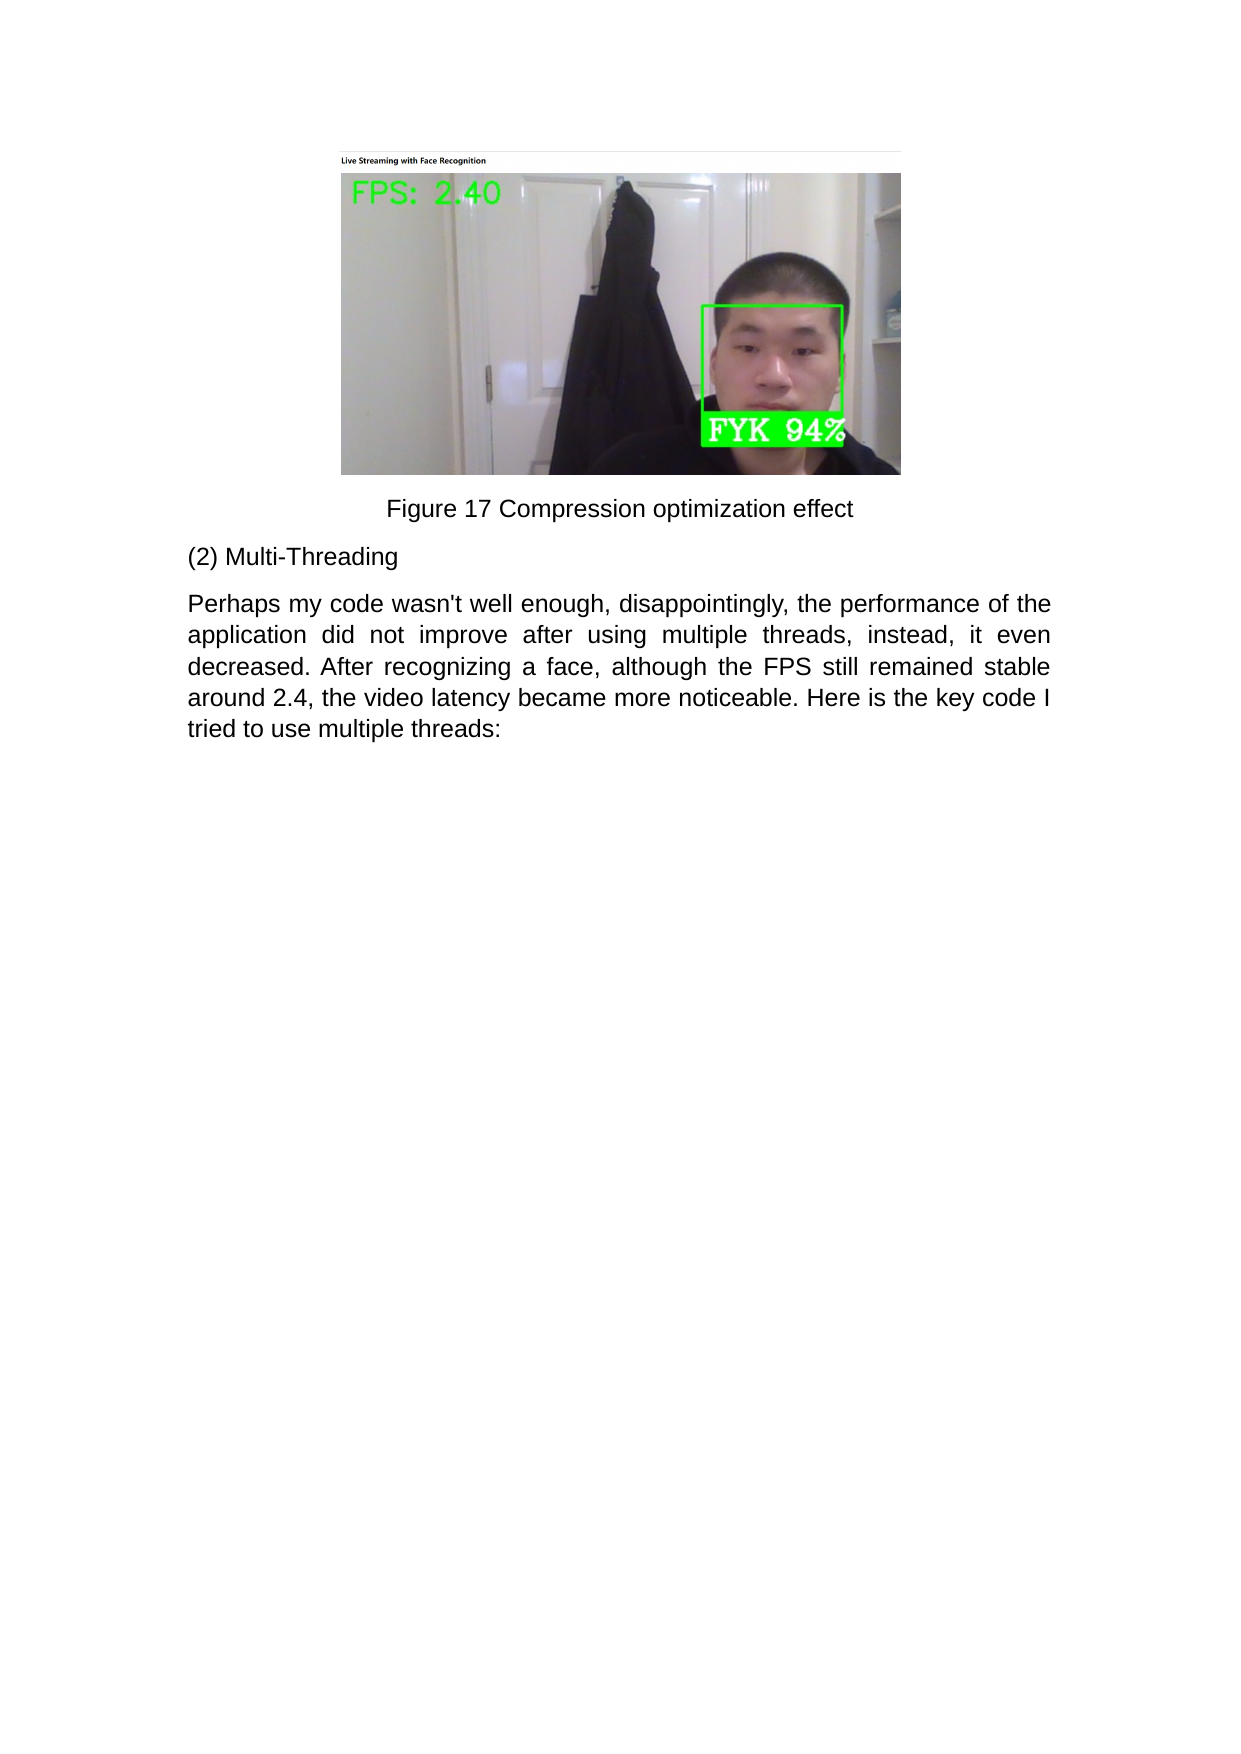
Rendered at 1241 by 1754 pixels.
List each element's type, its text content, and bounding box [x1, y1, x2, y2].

picture [339, 150, 901, 475]
text (2) Multi-Threading [187, 542, 1053, 570]
text Figure 17 Compression optimization effect [187, 494, 1053, 523]
text Perhaps my code wasn't well enough, disappointingly, the performance of the application did not improve after using multiple threads, instead, it even decreased. After recognizing a face, although the FPS still remained stable around 2.4, the video latency became more noticeable. Here is the key code I tried to use multiple threads: [187, 589, 1053, 742]
